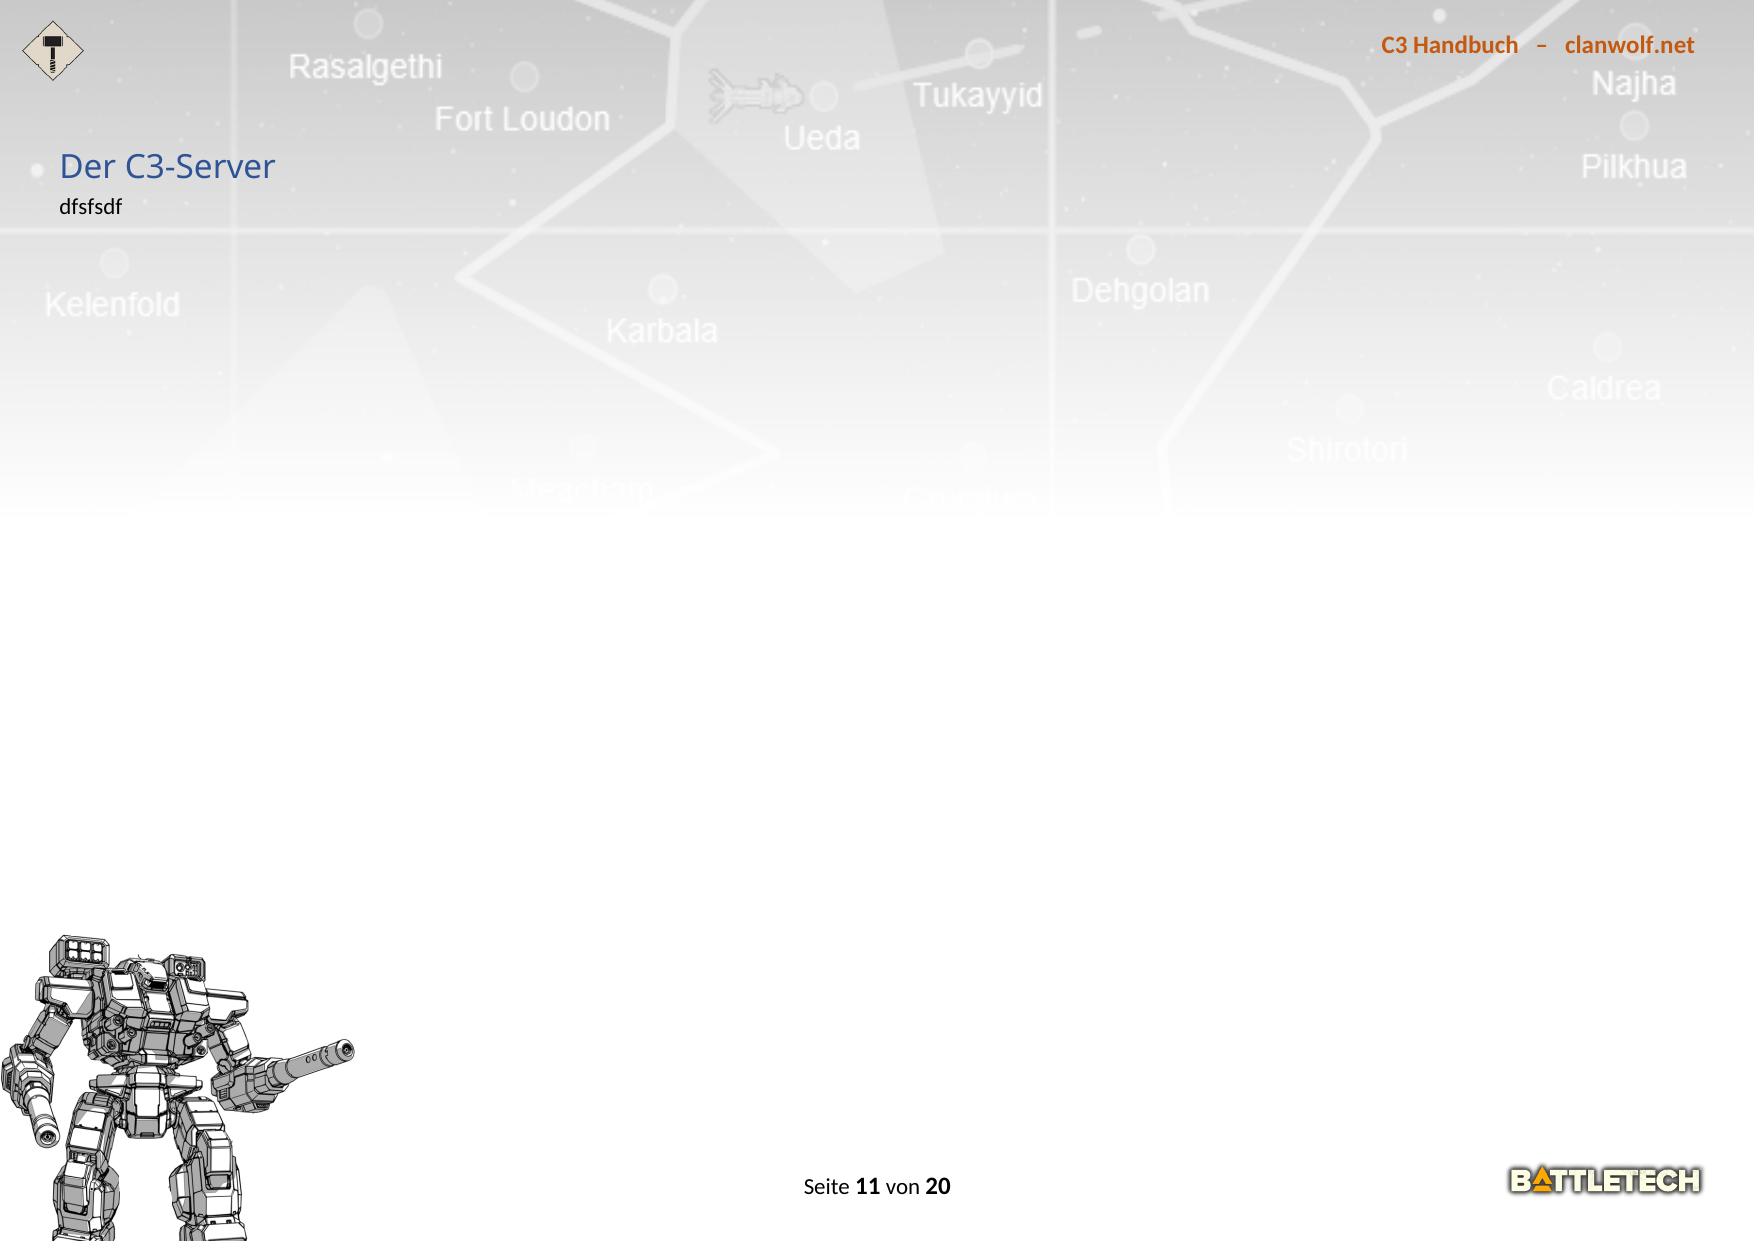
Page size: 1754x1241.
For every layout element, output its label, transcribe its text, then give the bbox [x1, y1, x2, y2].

picture [0, 913, 359, 1241]
subtitle Der C3-Server [59, 143, 1695, 188]
picture [1497, 1146, 1714, 1216]
text dfsfsdf [59, 192, 1695, 220]
picture [0, 0, 1754, 531]
